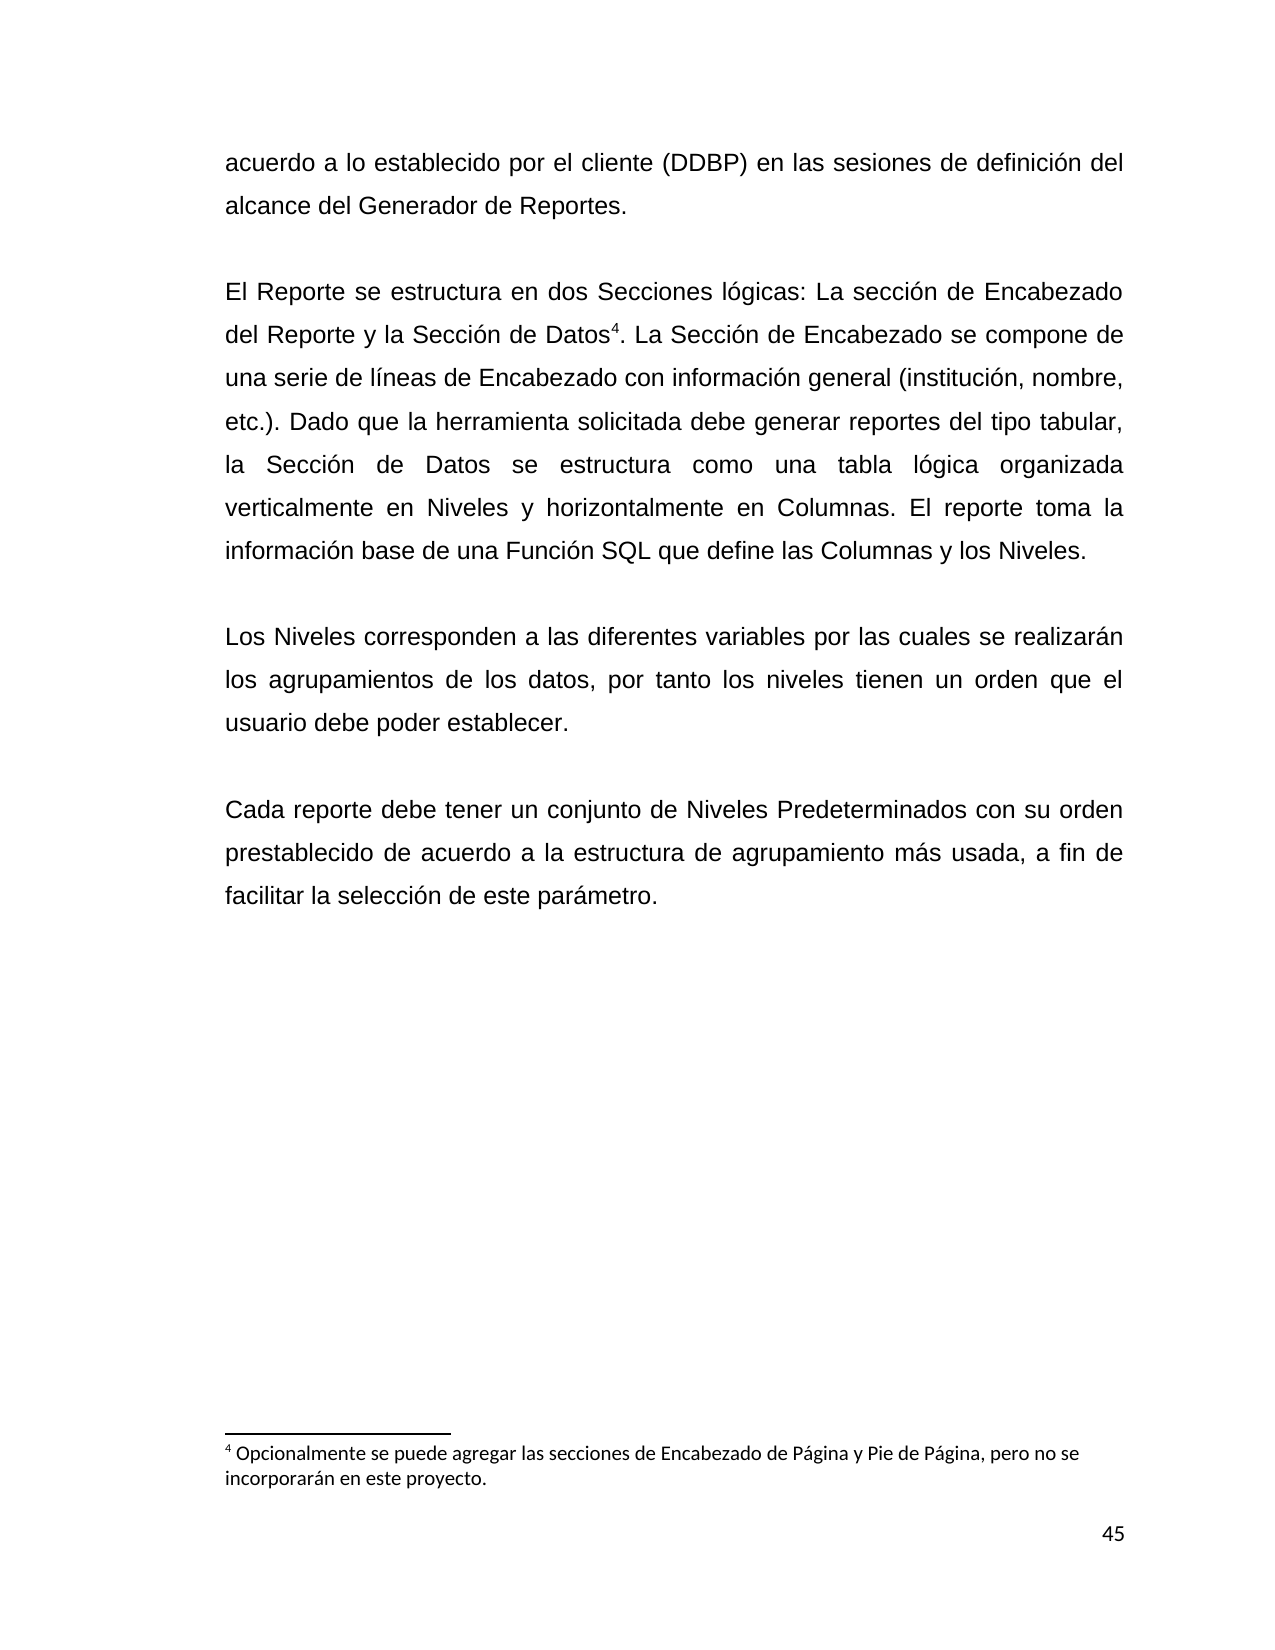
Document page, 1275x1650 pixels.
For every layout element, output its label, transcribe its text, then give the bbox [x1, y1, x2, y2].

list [225, 148, 1125, 219]
list Los Niveles corresponden a las diferentes variables por las cuales se realizarán los agrupamientos de los datos, por tanto los niveles tienen un orden que el usuario debe poder establecer. [225, 622, 1125, 737]
list Cada reporte debe tener un conjunto de Niveles Predeterminados con su orden prestablecido de acuerdo a la estructura de agrupamiento más usada, a fin de facilitar la selección de este parámetro. [225, 794, 1125, 909]
list El Reporte se estructura en dos Secciones lógicas: La sección de Encabezado del Reporte y la Sección de Datos. La Sección de Encabezado se compone de una serie de líneas de Encabezado con información general (institución, nombre, etc.). Dado que la herramienta solicitada debe generar reportes del tipo tabular, la Sección de Datos se estructura como una tabla lógica organizada verticalmente en Niveles y horizontalmente en Columnas. El reporte toma la información base de una Función SQL que define las Columnas y los Niveles. [225, 277, 1125, 564]
